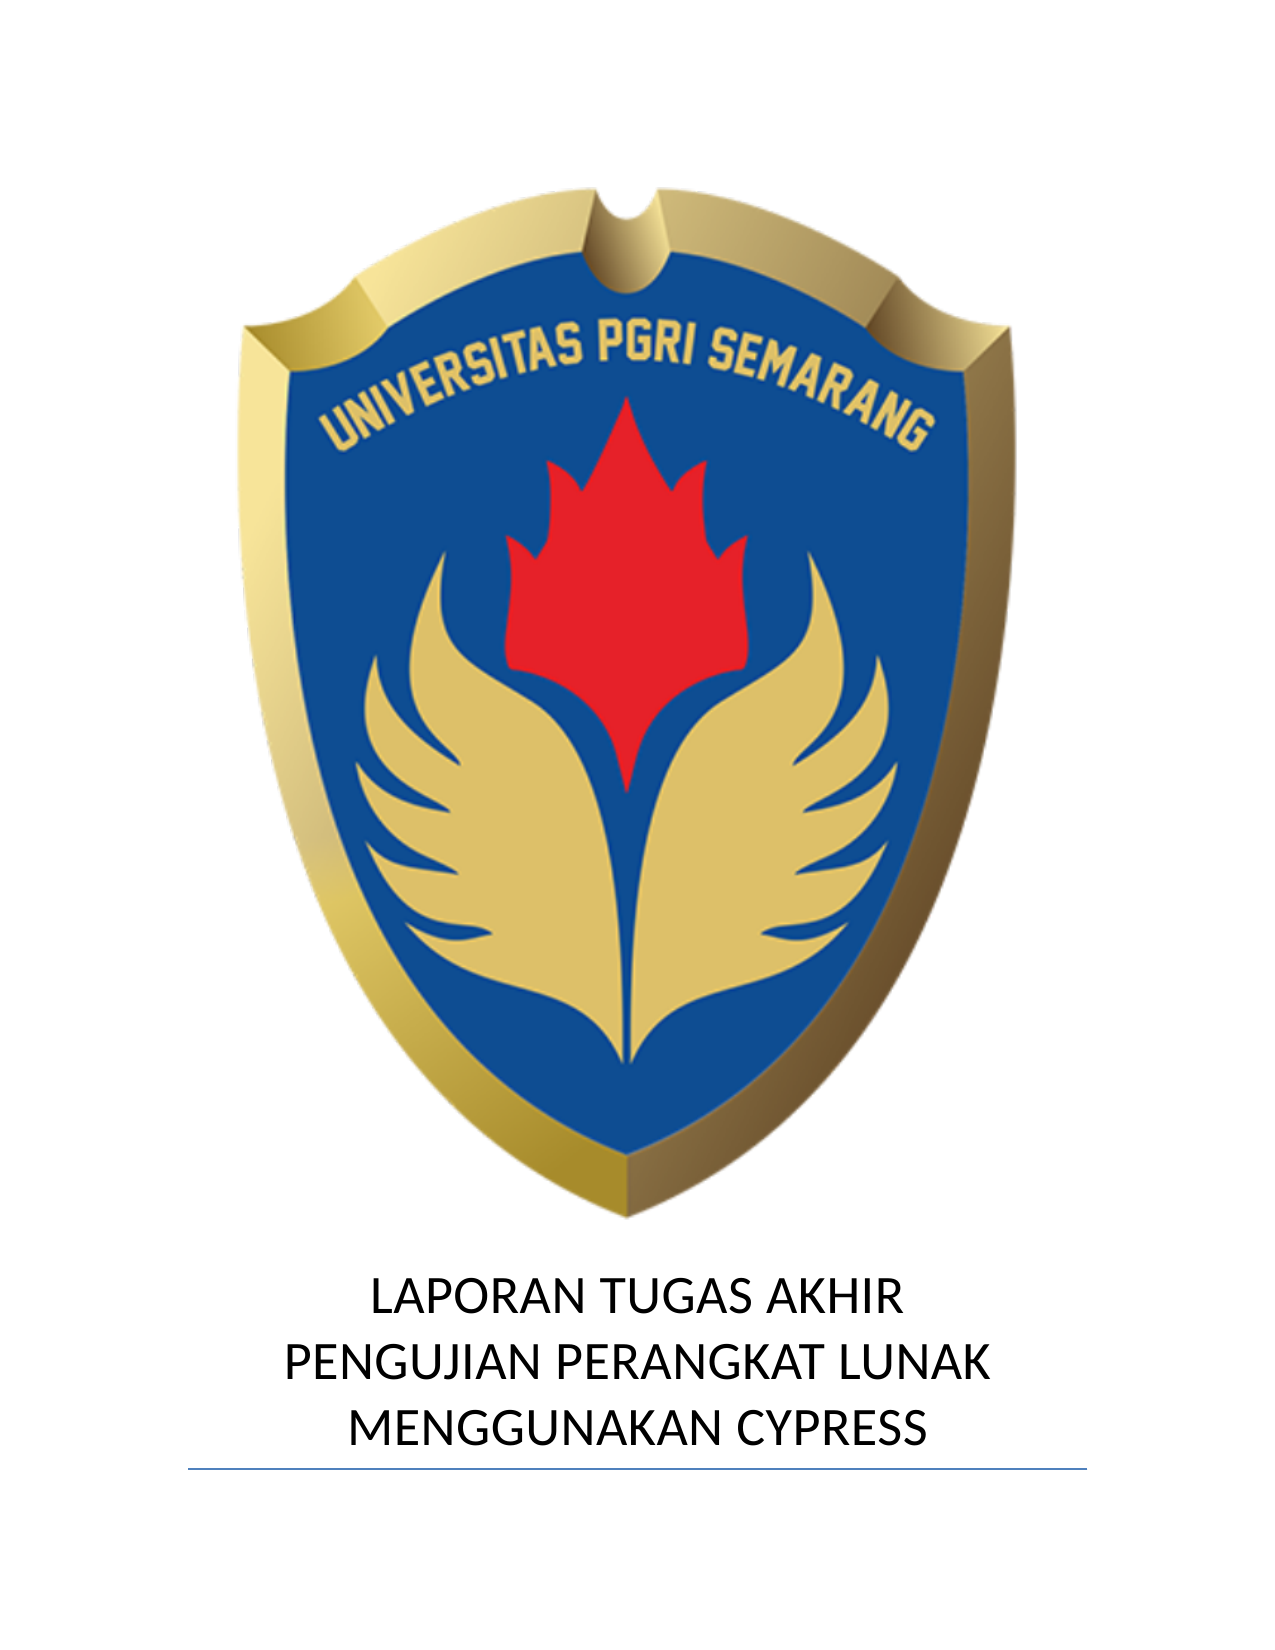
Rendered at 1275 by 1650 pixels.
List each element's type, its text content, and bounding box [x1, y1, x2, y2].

title MENGGUNAKAN CYPRESS [187, 1393, 1087, 1470]
title PENGUJIAN PERANGKAT LUNAK [187, 1327, 1087, 1393]
title LAPORAN TUGAS AKHIR [187, 1261, 1087, 1327]
picture [199, 150, 1076, 1261]
